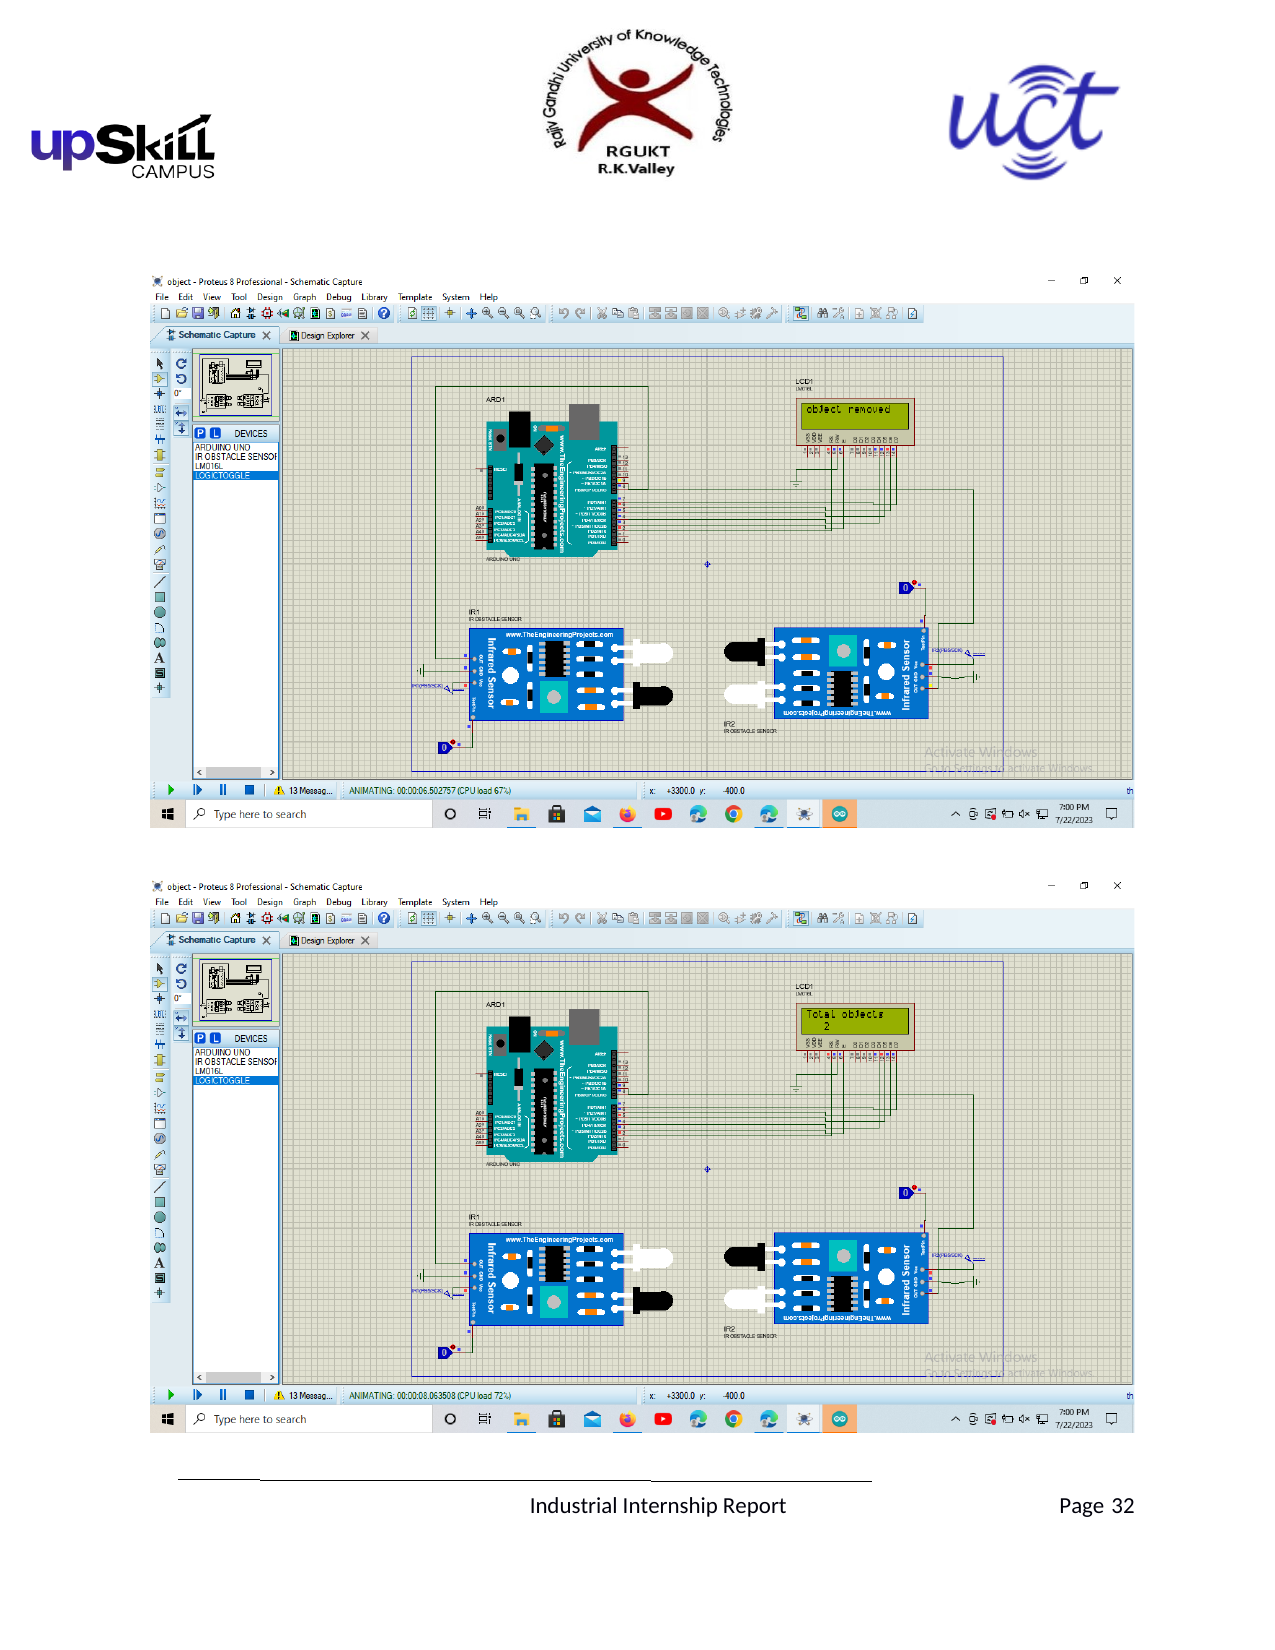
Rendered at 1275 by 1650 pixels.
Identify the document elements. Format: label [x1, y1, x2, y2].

picture [150, 273, 1135, 828]
picture [542, 28, 733, 182]
picture [150, 878, 1135, 1433]
picture [946, 56, 1125, 182]
picture [0, 101, 246, 182]
